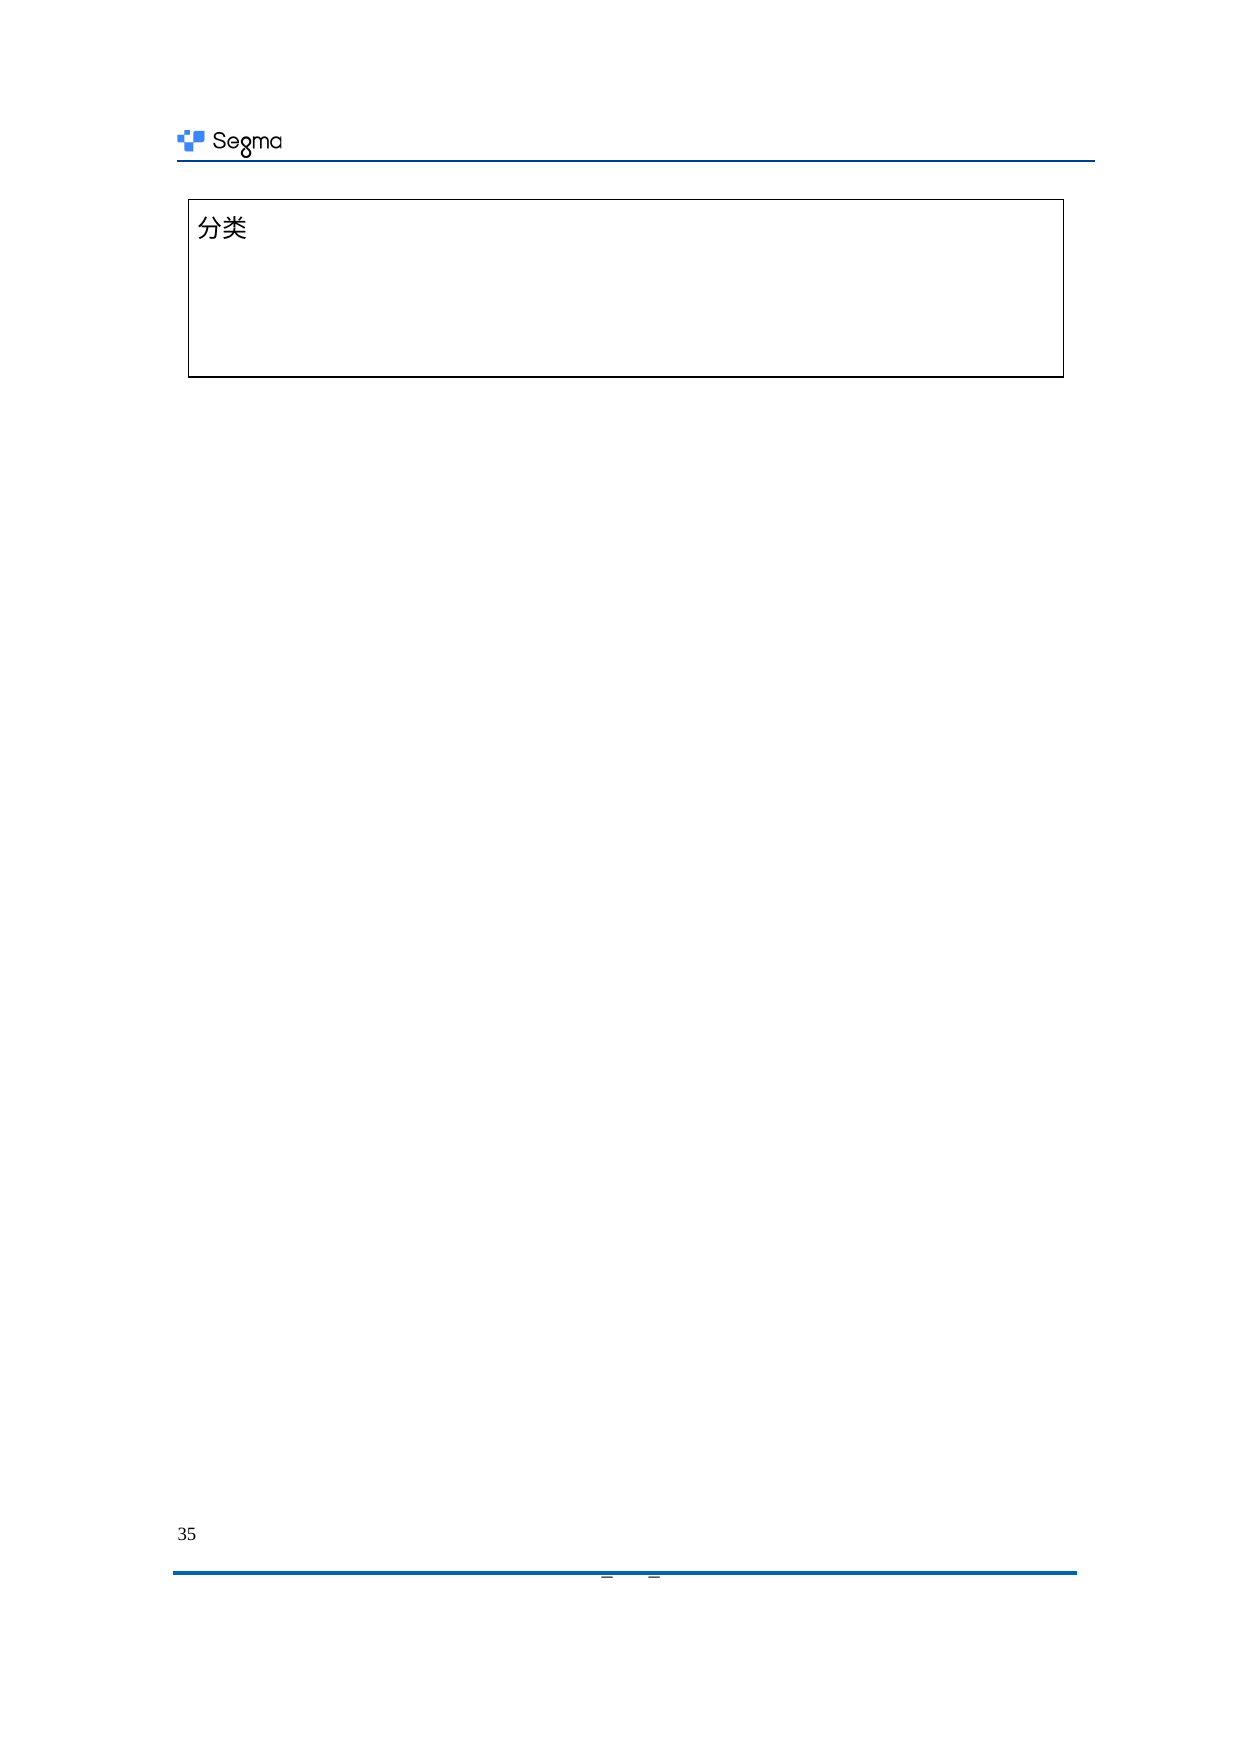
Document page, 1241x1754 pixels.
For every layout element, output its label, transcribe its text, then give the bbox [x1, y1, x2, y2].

table_cell 分类 [189, 200, 1063, 376]
picture [177, 130, 282, 158]
